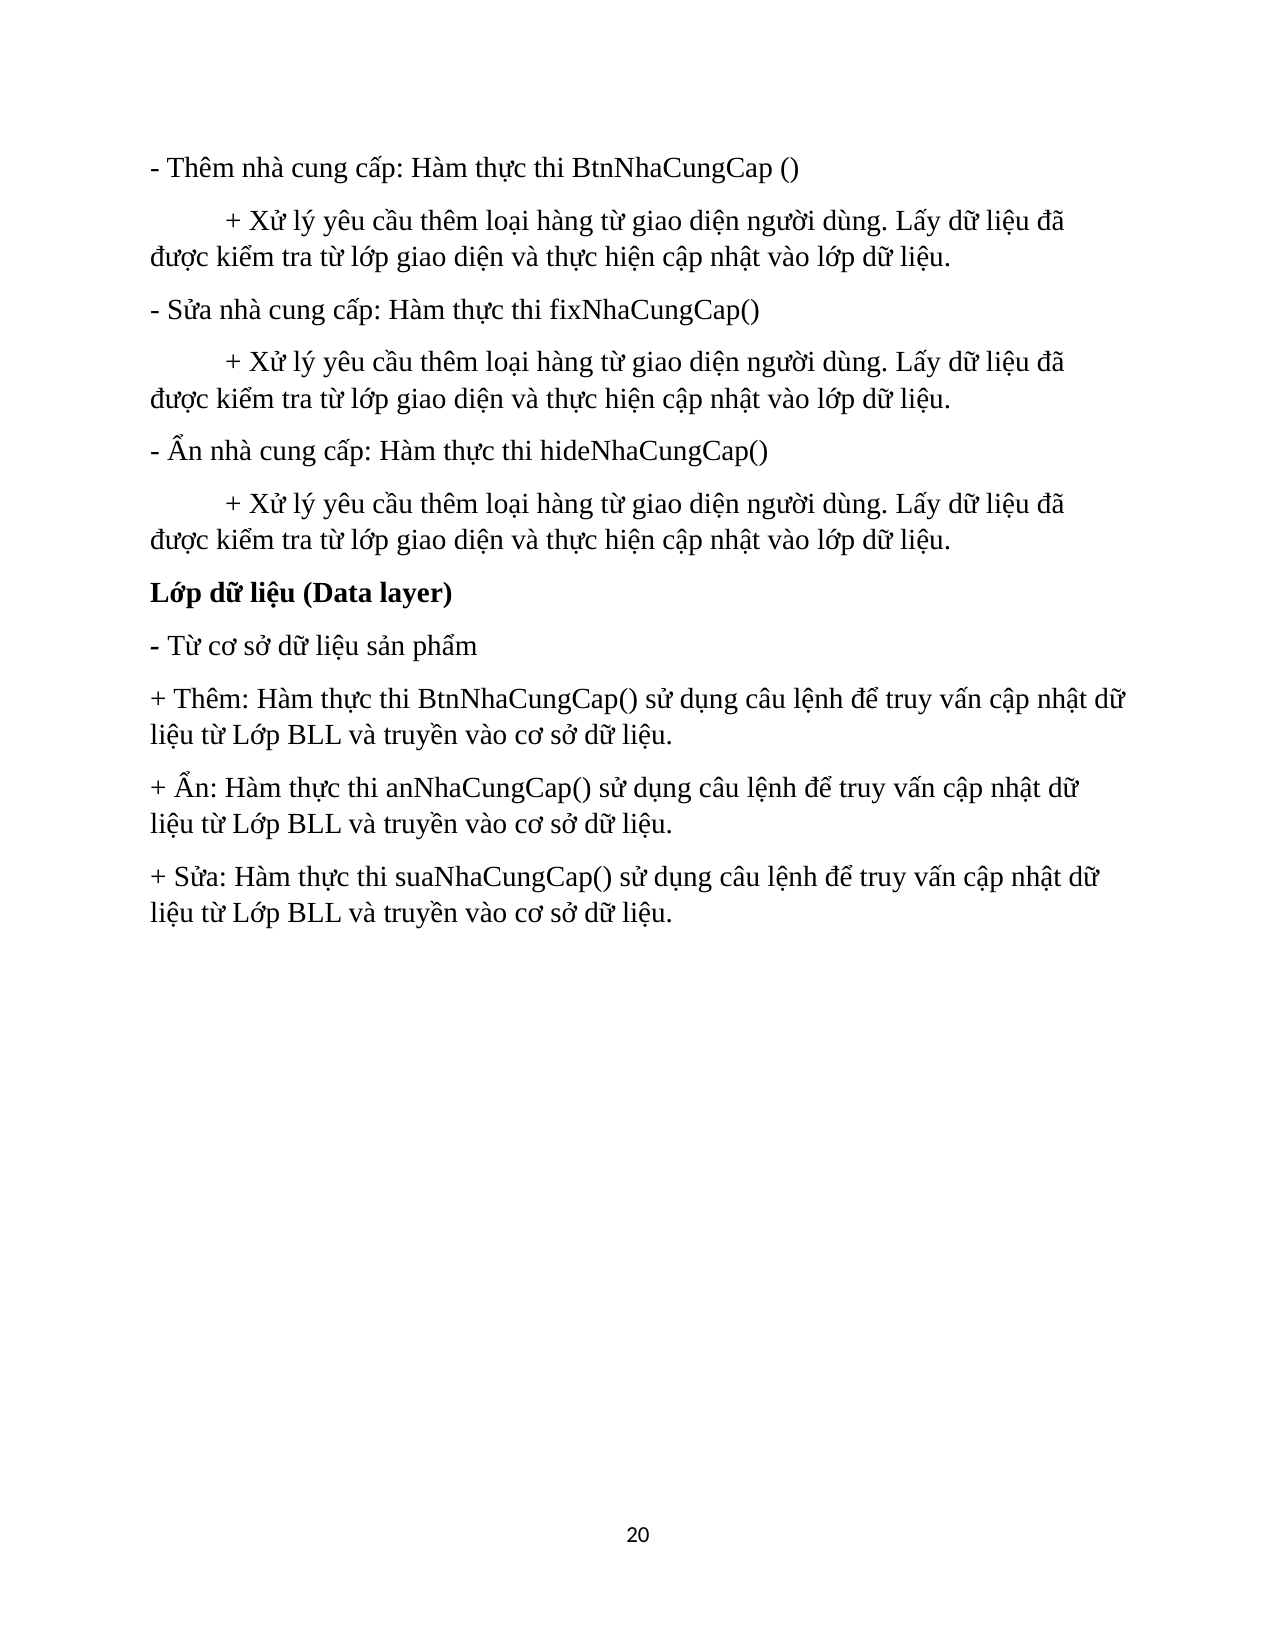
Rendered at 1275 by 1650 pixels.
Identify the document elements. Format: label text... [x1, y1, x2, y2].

text - Thêm nhà cung cấp: Hàm thực thi BtnNhaCungCap () [150, 150, 1125, 183]
text - Từ cơ sở dữ liệu sản phẩm [150, 628, 1125, 662]
text - Ẩn nhà cung cấp: Hàm thực thi hideNhaCungCap() [150, 433, 1125, 467]
text + Thêm: Hàm thực thi BtnNhaCungCap() sử dụng câu lệnh để truy vấn cập nhật dữ liệu từ Lớp BLL và truyền vào cơ sở dữ liệu. [150, 681, 1125, 751]
text + Sửa: Hàm thực thi suaNhaCungCap() sử dụng câu lệnh để truy vấn cập nhật dữ liệu từ Lớp BLL và truyền vào cơ sở dữ liệu. [150, 859, 1125, 928]
text Lớp dữ liệu (Data layer) [150, 575, 1125, 609]
text + Ẩn: Hàm thực thi anNhaCungCap() sử dụng câu lệnh để truy vấn cập nhật dữ liệu từ Lớp BLL và truyền vào cơ sở dữ liệu. [150, 770, 1125, 839]
text + Xử lý yêu cầu thêm loại hàng từ giao diện người dùng. Lấy dữ liệu đã được kiểm tra từ lớp giao diện và thực hiện cập nhật vào lớp dữ liệu. [150, 486, 1125, 556]
text - Sửa nhà cung cấp: Hàm thực thi fixNhaCungCap() [150, 292, 1125, 325]
text + Xử lý yêu cầu thêm loại hàng từ giao diện người dùng. Lấy dữ liệu đã được kiểm tra từ lớp giao diện và thực hiện cập nhật vào lớp dữ liệu. [150, 344, 1125, 414]
text + Xử lý yêu cầu thêm loại hàng từ giao diện người dùng. Lấy dữ liệu đã được kiểm tra từ lớp giao diện và thực hiện cập nhật vào lớp dữ liệu. [150, 203, 1125, 272]
